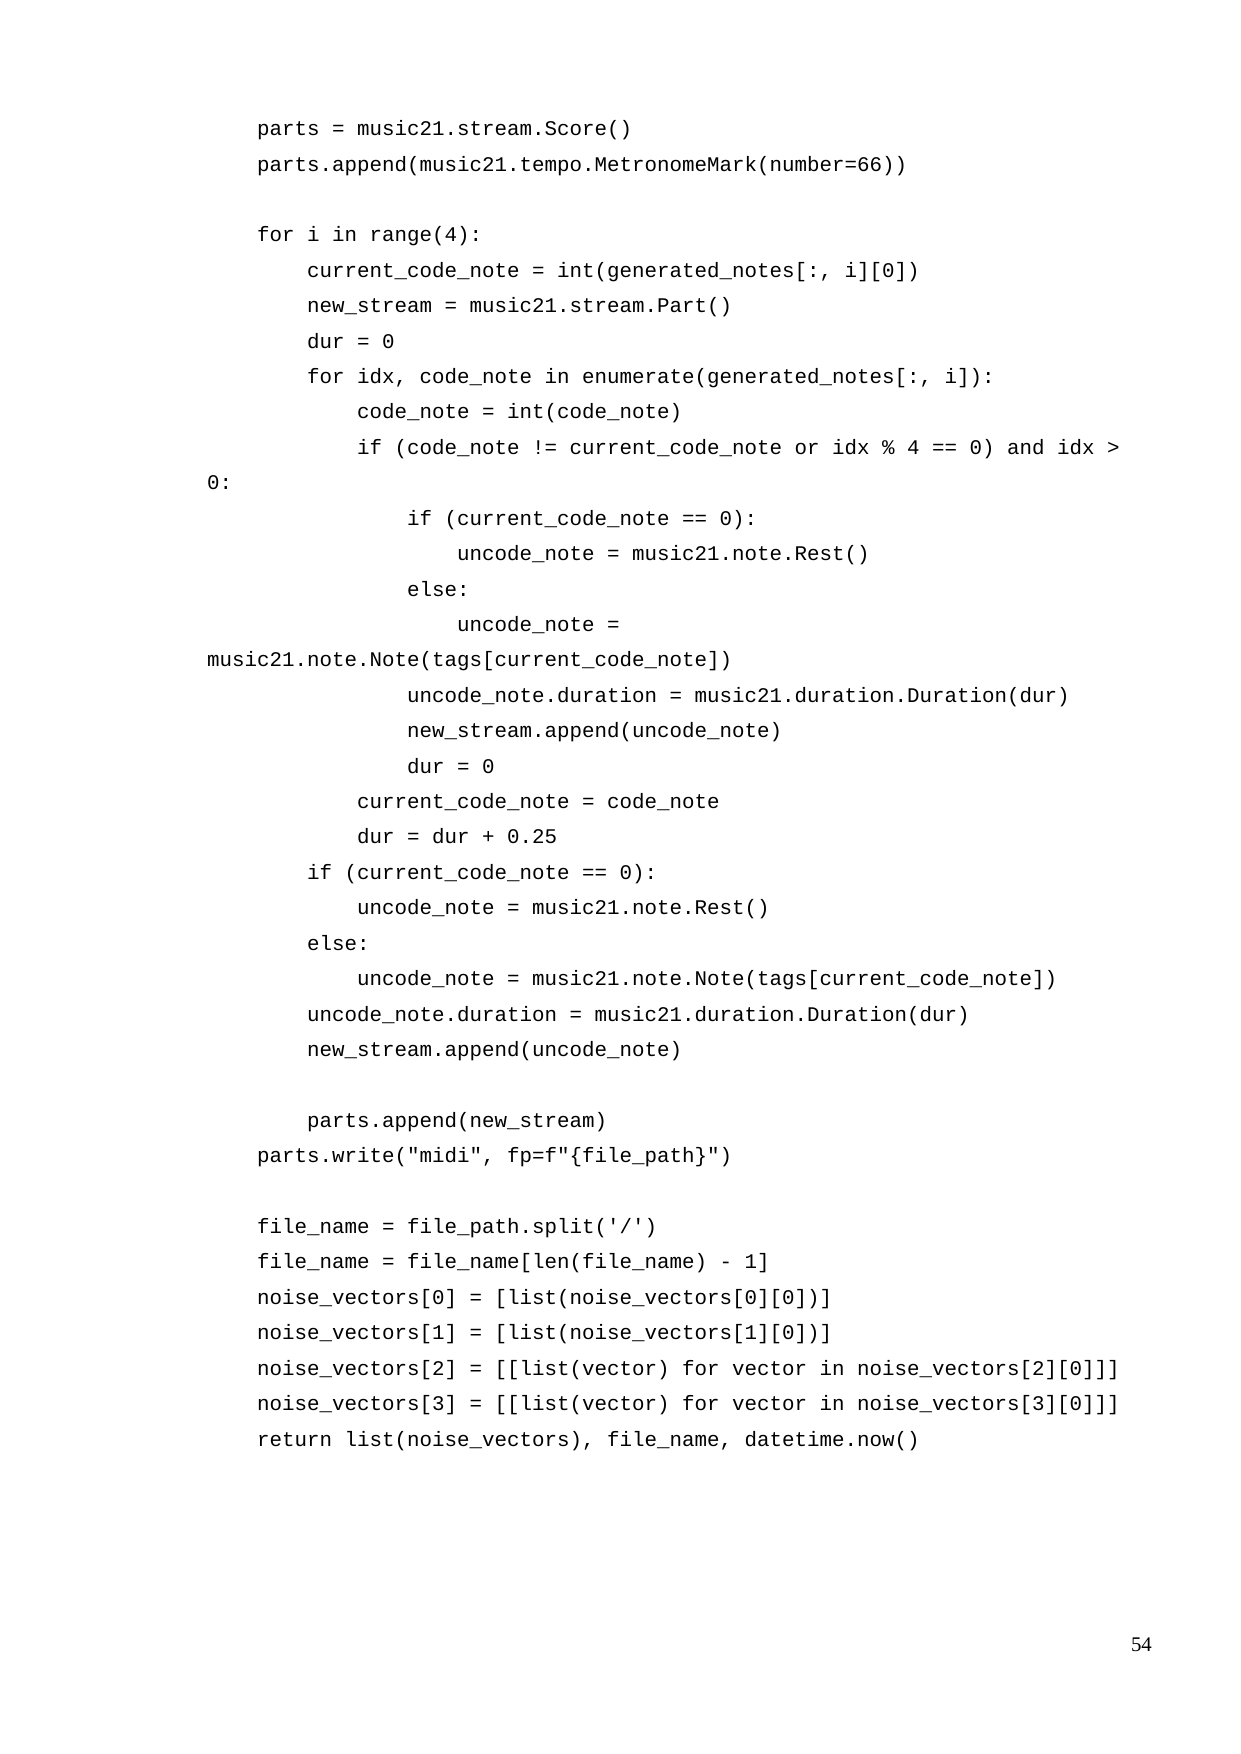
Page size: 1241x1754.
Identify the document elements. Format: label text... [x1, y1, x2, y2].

text uncode_note.duration = music21.duration.Duration(dur) [207, 685, 1152, 708]
text current_code_note = code_note [207, 791, 1152, 815]
text parts.append(music21.tempo.MetronomeMark(number=66)) [207, 153, 1152, 177]
text uncode_note = music21.note.Note(tags[current_code_note]) [207, 968, 1152, 992]
text uncode_note = music21.note.Rest() [207, 897, 1152, 921]
text code_note = int(code_note) [207, 401, 1152, 425]
text dur = 0 [207, 331, 1152, 354]
text dur = 0 [207, 756, 1152, 779]
text new_stream.append(uncode_note) [207, 1039, 1152, 1063]
text file_name = file_name[len(file_name) - 1] [207, 1251, 1152, 1275]
text else: [207, 578, 1152, 602]
text uncode_note.duration = music21.duration.Duration(dur) [207, 1003, 1152, 1027]
text current_code_note = int(generated_notes[:, i][0]) [207, 260, 1152, 283]
text new_stream.append(uncode_note) [207, 720, 1152, 744]
text if (current_code_note == 0): [207, 508, 1152, 531]
text noise_vectors[1] = [list(noise_vectors[1][0])] [207, 1322, 1152, 1346]
text noise_vectors[3] = [[list(vector) for vector in noise_vectors[3][0]]] [207, 1393, 1152, 1417]
text noise_vectors[2] = [[list(vector) for vector in noise_vectors[2][0]]] [207, 1358, 1152, 1381]
text return list(noise_vectors), file_name, datetime.now() [207, 1428, 1152, 1452]
text uncode_note = music21.note.Note(tags[current_code_note]) [207, 614, 1152, 673]
text if (code_note != current_code_note or idx % 4 == 0) and idx > 0: [207, 437, 1152, 496]
text new_stream = music21.stream.Part() [207, 295, 1152, 319]
text parts = music21.stream.Score() [207, 118, 1152, 142]
text file_name = file_path.split('/') [207, 1216, 1152, 1240]
text else: [207, 933, 1152, 956]
text dur = dur + 0.25 [207, 826, 1152, 850]
text if (current_code_note == 0): [207, 862, 1152, 886]
text uncode_note = music21.note.Rest() [207, 543, 1152, 567]
text parts.append(new_stream) [207, 1110, 1152, 1133]
text for i in range(4): [207, 224, 1152, 248]
text for idx, code_note in enumerate(generated_notes[:, i]): [207, 366, 1152, 390]
text noise_vectors[0] = [list(noise_vectors[0][0])] [207, 1287, 1152, 1311]
text parts.write("midi", fp=f"{file_path}") [207, 1145, 1152, 1169]
